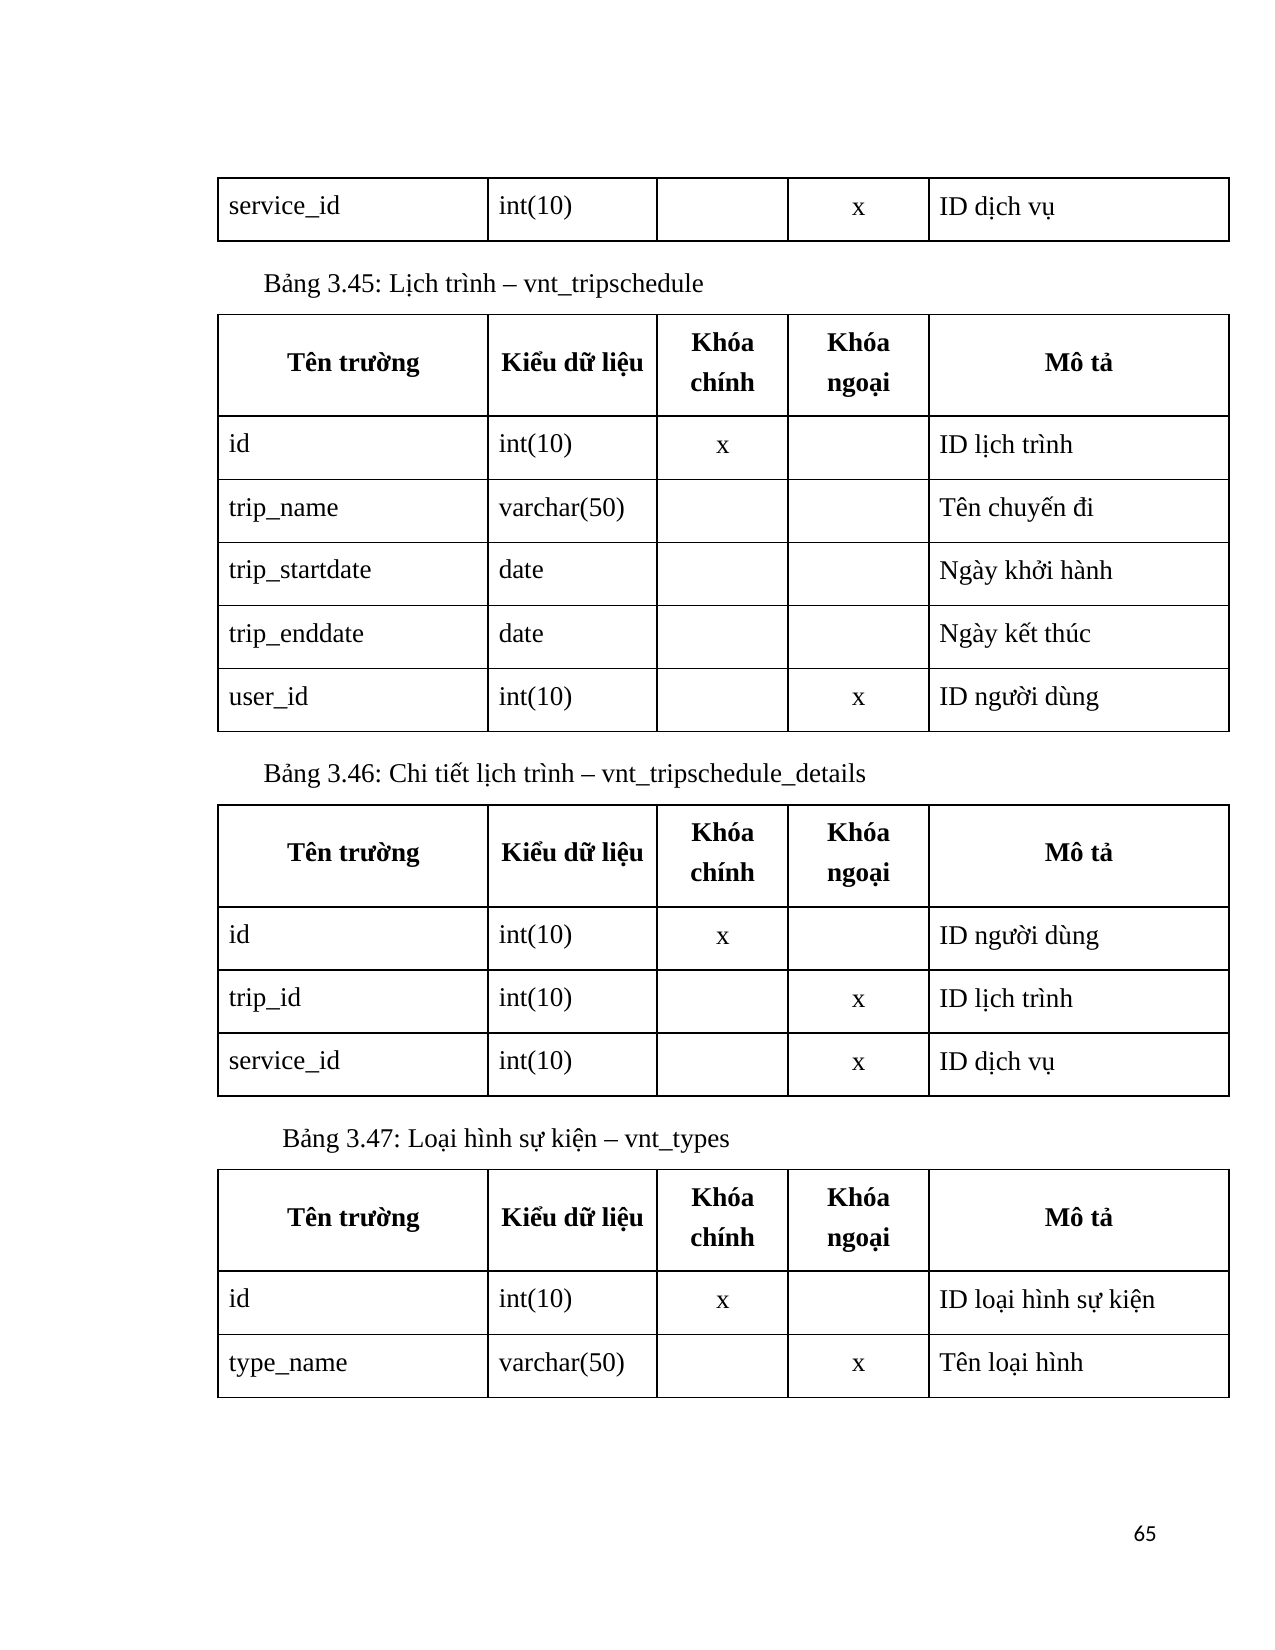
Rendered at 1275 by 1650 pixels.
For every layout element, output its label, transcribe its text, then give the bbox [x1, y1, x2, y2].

table_header Kiểu dữ liệu [489, 1170, 656, 1270]
table_header Kiểu dữ liệu [489, 315, 656, 415]
text Bảng 3.45: Lịch trình – vnt_tripschedule [207, 267, 1156, 298]
table_cell varchar(50) [489, 480, 656, 541]
table_cell x [789, 1034, 928, 1095]
table_cell [789, 543, 928, 604]
table_cell trip_startdate [219, 543, 487, 604]
table_cell id [219, 1272, 487, 1333]
table_cell id [219, 417, 487, 478]
table_cell int(10) [489, 669, 656, 731]
table_header Khóa ngoại [789, 315, 928, 415]
table_cell int(10) [489, 971, 656, 1032]
table_cell x [789, 669, 928, 731]
table_cell trip_enddate [219, 606, 487, 667]
table_cell int(10) [489, 417, 656, 478]
table_cell x [789, 179, 928, 240]
table_header Khóa ngoại [789, 806, 928, 906]
table_cell [658, 543, 787, 604]
table_header Mô tả [930, 1170, 1228, 1270]
table_cell id [219, 908, 487, 969]
table_cell Tên chuyến đi [930, 480, 1228, 541]
table_header Tên trường [219, 315, 487, 415]
table_cell [789, 908, 928, 969]
table_header Khóa ngoại [789, 1170, 928, 1270]
text Bảng 3.47: Loại hình sự kiện – vnt_types [207, 1122, 1156, 1153]
table_cell [789, 480, 928, 541]
table_cell [789, 1272, 928, 1333]
table_cell [658, 480, 787, 541]
table_cell varchar(50) [489, 1335, 656, 1396]
table_cell x [789, 1335, 928, 1396]
text Bảng 3.46: Chi tiết lịch trình – vnt_tripschedule_details [207, 757, 1156, 788]
table_cell trip_name [219, 480, 487, 541]
table_cell trip_id [219, 971, 487, 1032]
table_header Kiểu dữ liệu [489, 806, 656, 906]
table_cell x [658, 908, 787, 969]
table_cell [658, 669, 787, 731]
table_cell int(10) [489, 179, 656, 240]
table_cell int(10) [489, 1272, 656, 1333]
table_header Khóa chính [658, 806, 787, 906]
table_header Mô tả [930, 806, 1228, 906]
table_cell ID dịch vụ [930, 1034, 1228, 1095]
table_cell [789, 417, 928, 478]
table_cell date [489, 606, 656, 667]
table_cell user_id [219, 669, 487, 731]
table_cell Tên loại hình [930, 1335, 1228, 1396]
table_cell date [489, 543, 656, 604]
table_header Khóa chính [658, 315, 787, 415]
table_cell type_name [219, 1335, 487, 1396]
table_header Mô tả [930, 315, 1228, 415]
table_cell Ngày khởi hành [930, 543, 1228, 604]
table_cell Ngày kết thúc [930, 606, 1228, 667]
table_cell [658, 1034, 787, 1095]
table_header Khóa chính [658, 1170, 787, 1270]
table_cell ID người dùng [930, 669, 1228, 731]
table_cell [658, 1335, 787, 1396]
table_cell [658, 606, 787, 667]
table_cell int(10) [489, 908, 656, 969]
table_cell [658, 971, 787, 1032]
table_header Tên trường [219, 1170, 487, 1270]
table_cell x [789, 971, 928, 1032]
table_cell [658, 179, 787, 240]
table_cell ID người dùng [930, 908, 1228, 969]
table_cell x [658, 417, 787, 478]
table_cell ID lịch trình [930, 971, 1228, 1032]
table_cell ID dịch vụ [930, 179, 1228, 240]
table_cell int(10) [489, 1034, 656, 1095]
table_cell service_id [219, 179, 487, 240]
table_cell ID lịch trình [930, 417, 1228, 478]
table_cell ID loại hình sự kiện [930, 1272, 1228, 1333]
table_cell x [658, 1272, 787, 1333]
table_header Tên trường [219, 806, 487, 906]
table_cell [789, 606, 928, 667]
table_cell service_id [219, 1034, 487, 1095]
